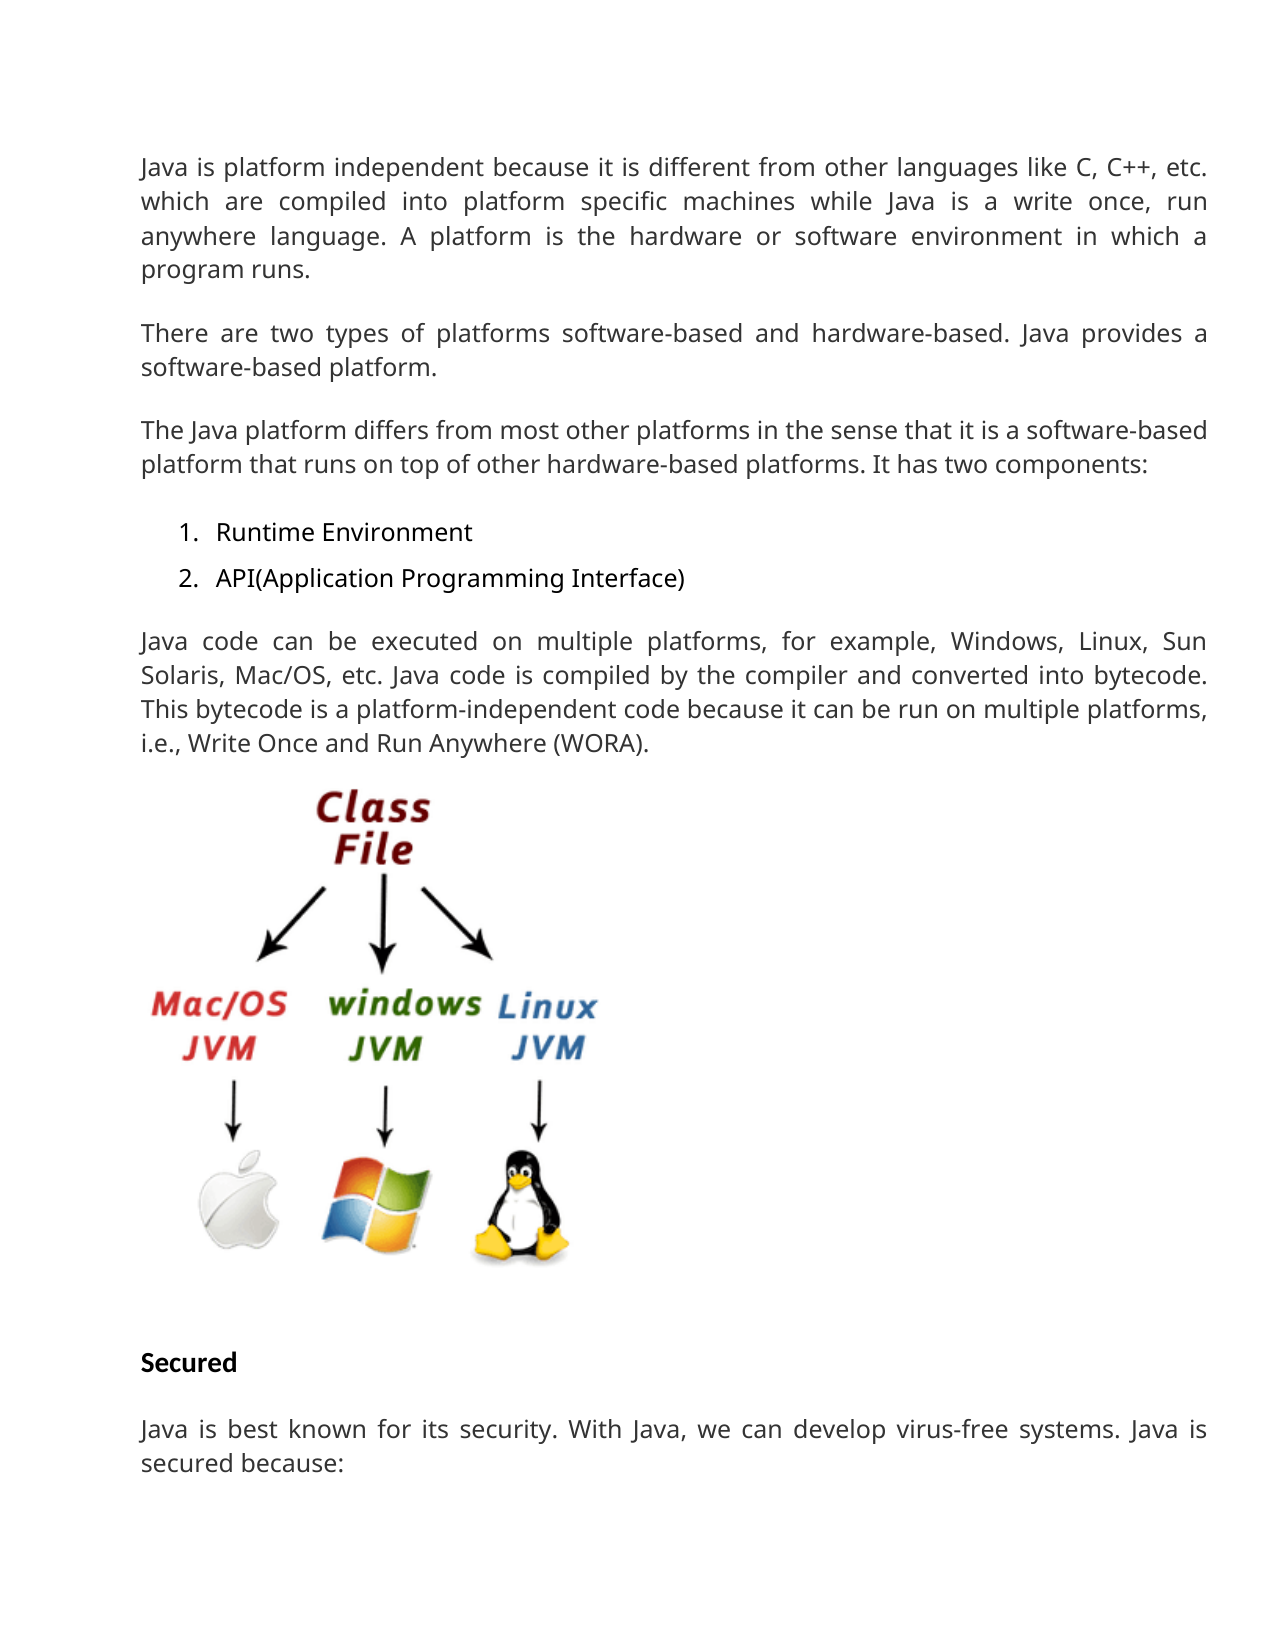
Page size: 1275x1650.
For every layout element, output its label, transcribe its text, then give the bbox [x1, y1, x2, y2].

list API(Application Programming Interface) [178, 555, 1209, 594]
list Runtime Environment [178, 510, 1209, 549]
text Java code can be executed on multiple platforms, for example, Windows, Linux, Sun Solaris, Mac/OS, etc. Java code is compiled by the compiler and converted into bytecode. This bytecode is a platform-independent code because it can be run on multiple platforms, i.e., Write Once and Run Anywhere (WORA). [141, 623, 1209, 760]
text There are two types of platforms software-based and hardware-based. Java provides a software-based platform. [141, 315, 1209, 383]
text Secured [141, 1344, 1209, 1379]
text Java is best known for its security. With Java, we can develop virus-free systems. Java is secured because: [141, 1411, 1209, 1479]
text The Java platform differs from most other platforms in the sense that it is a software-based platform that runs on top of other hardware-based platforms. It has two components: [141, 413, 1209, 481]
text Java is platform independent because it is different from other languages like C, C++, etc. which are compiled into platform specific machines while Java is a write once, run anywhere language. A platform is the hardware or software environment in which a program runs. [141, 150, 1209, 286]
picture [140, 788, 610, 1268]
